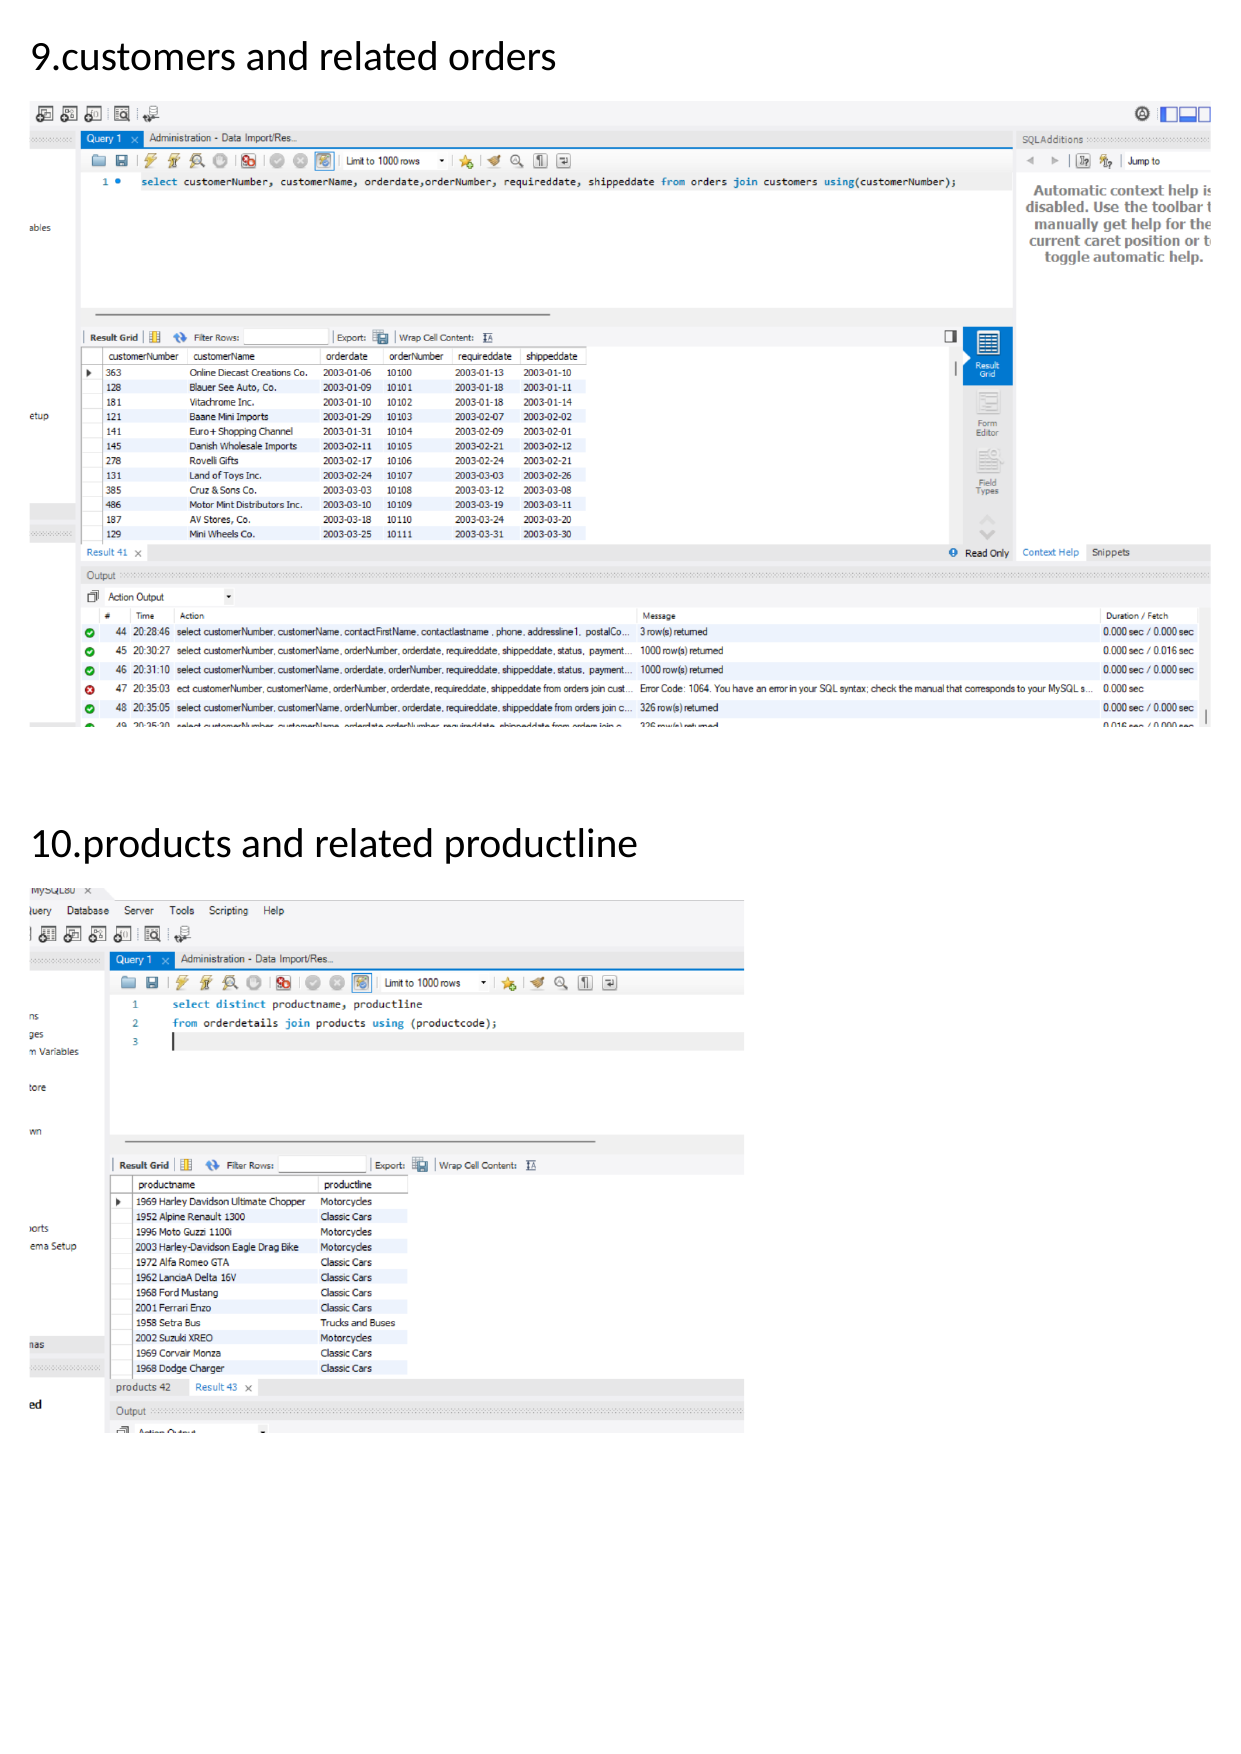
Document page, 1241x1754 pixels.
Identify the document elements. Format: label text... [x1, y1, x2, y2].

picture [29, 101, 1211, 727]
picture [29, 888, 745, 1433]
text 9.customers and related orders [29, 29, 1211, 80]
text 10.products and related productline [29, 817, 1211, 867]
